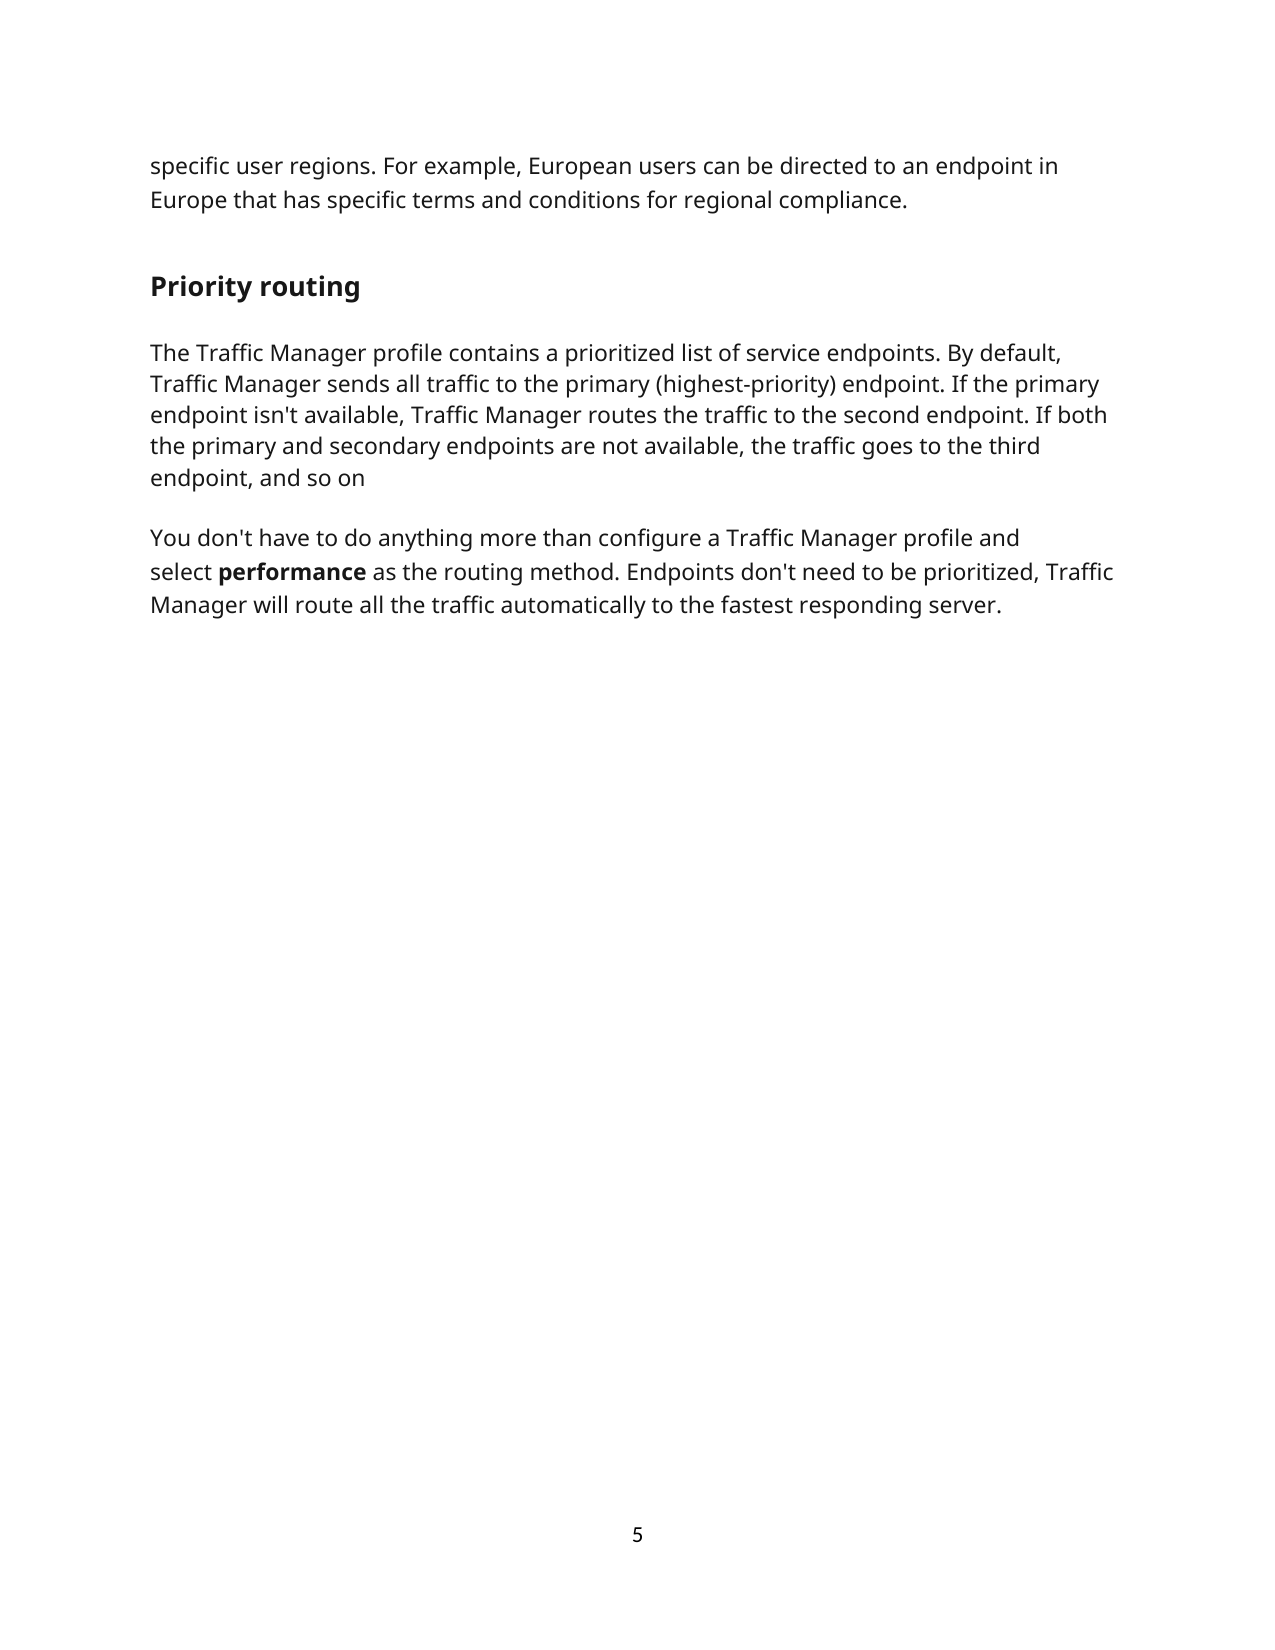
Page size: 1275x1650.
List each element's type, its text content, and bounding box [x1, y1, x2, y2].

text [150, 150, 1125, 215]
text The Traffic Manager profile contains a prioritized list of service endpoints. By default, Traffic Manager sends all traffic to the primary (highest-priority) endpoint. If the primary endpoint isn't available, Traffic Manager routes the traffic to the second endpoint. If both the primary and secondary endpoints are not available, the traffic goes to the third endpoint, and so on [150, 336, 1125, 493]
text You don't have to do anything more than configure a Traffic Manager profile and select performance as the routing method. Endpoints don't need to be prioritized, Traffic Manager will route all the traffic automatically to the fastest responding server. [150, 522, 1125, 621]
subtitle Priority routing [150, 267, 1125, 304]
